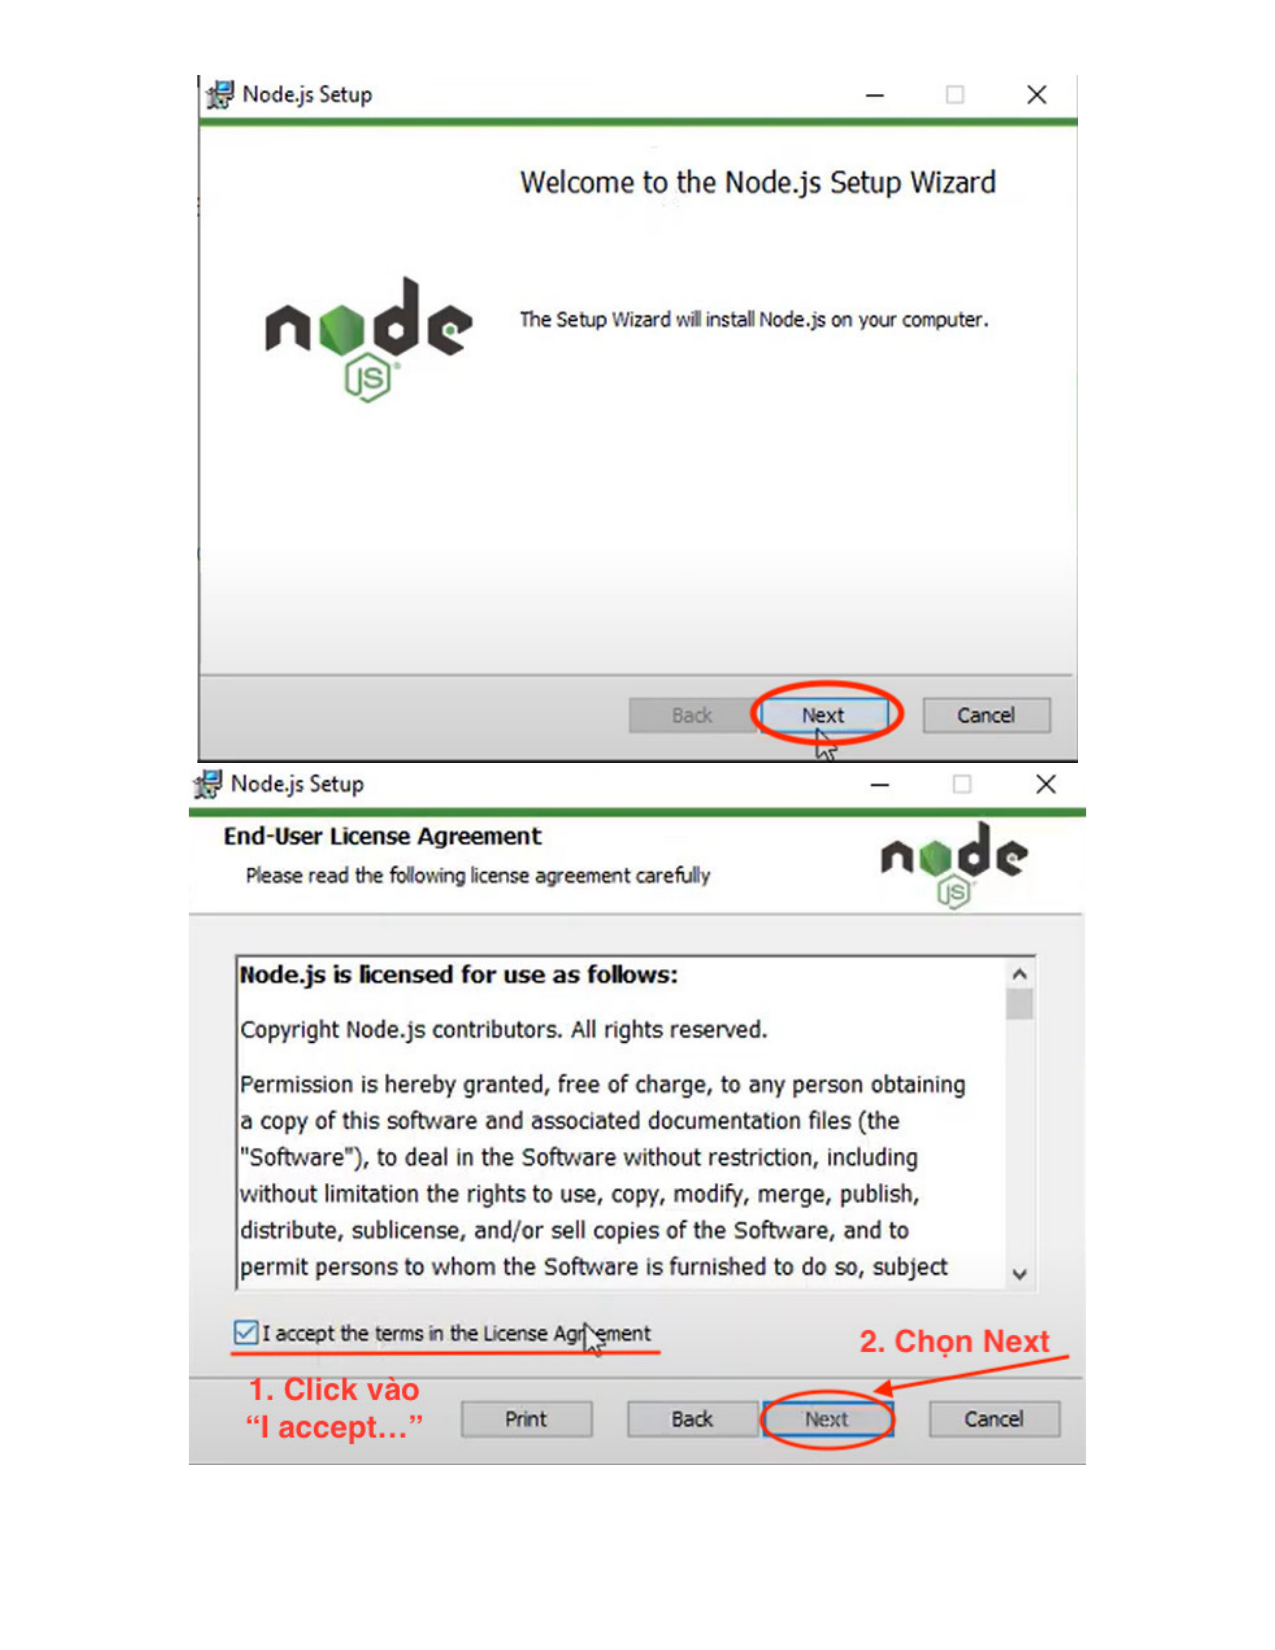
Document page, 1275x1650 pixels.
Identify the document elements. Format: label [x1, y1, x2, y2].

picture [188, 75, 1087, 1465]
